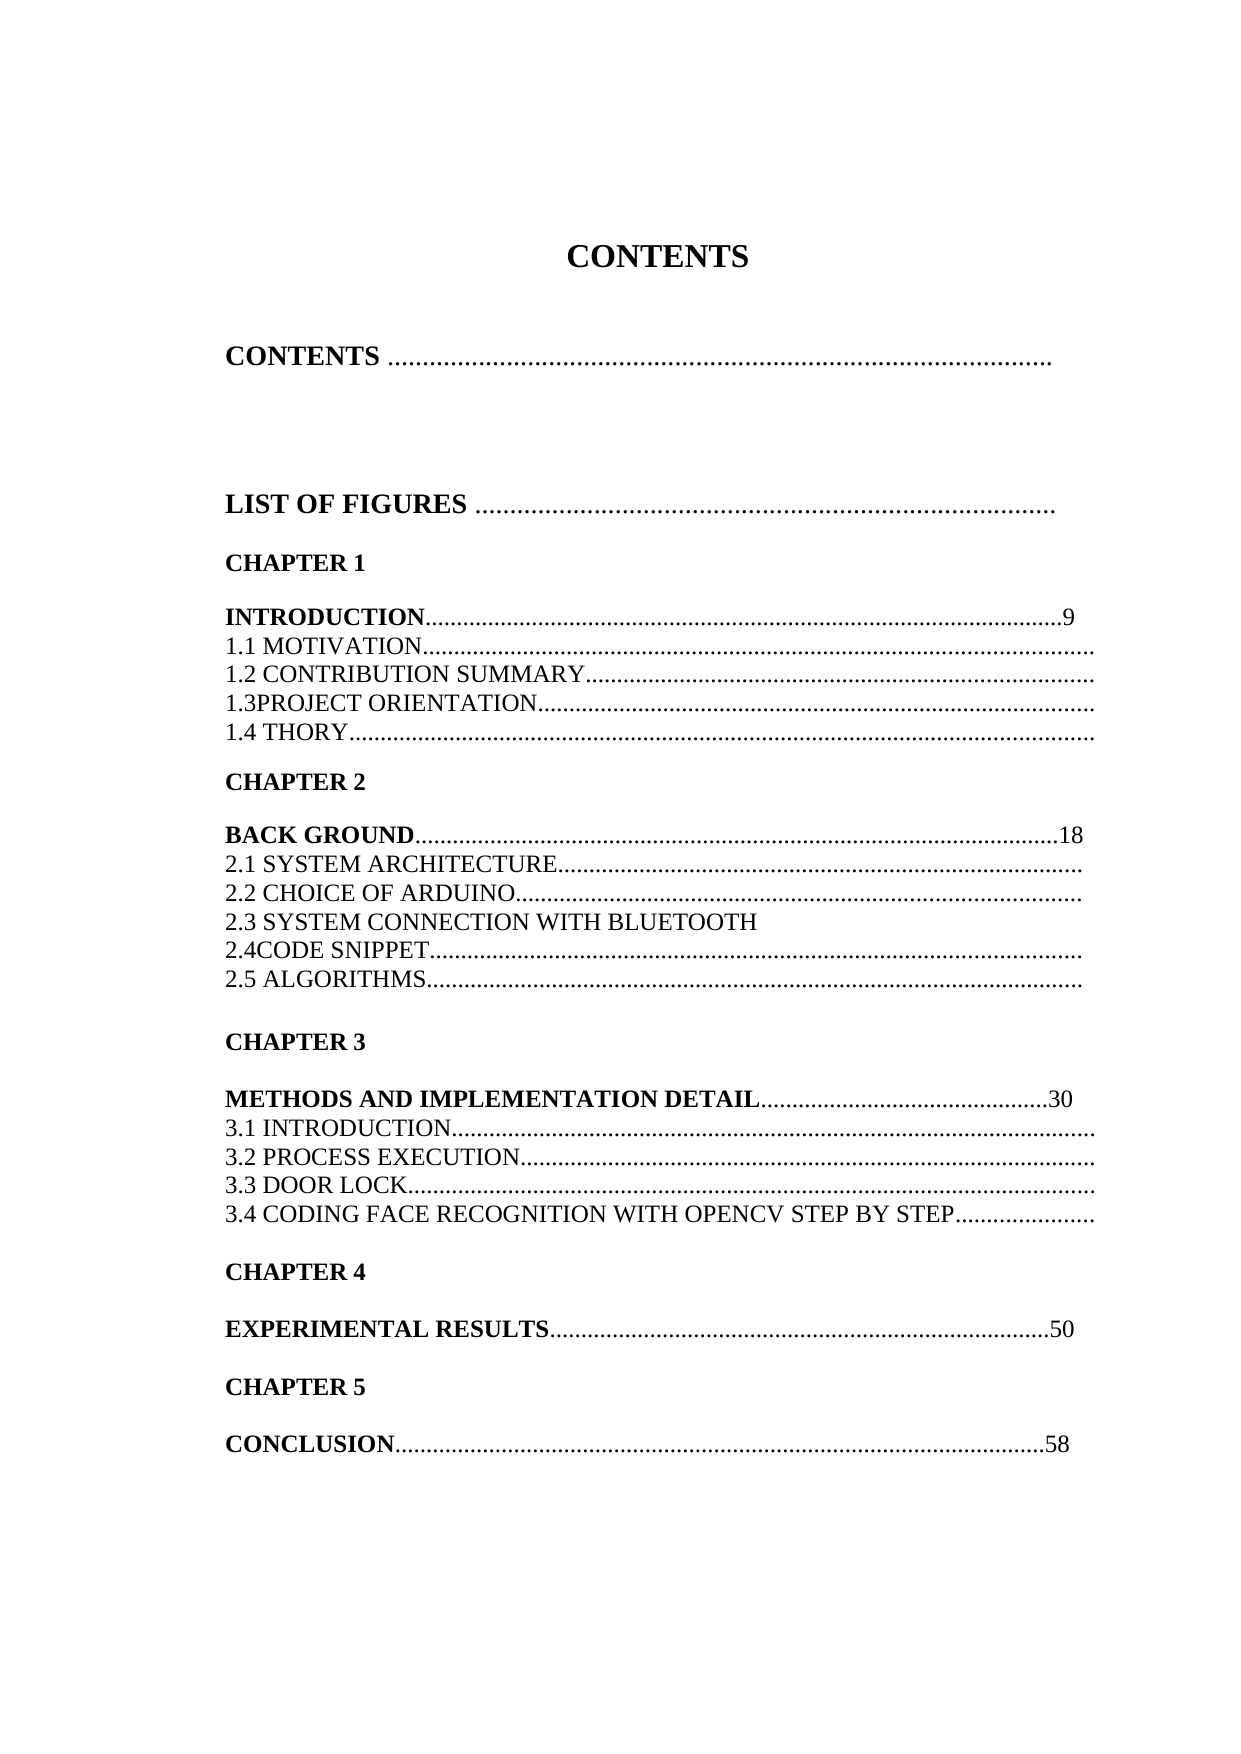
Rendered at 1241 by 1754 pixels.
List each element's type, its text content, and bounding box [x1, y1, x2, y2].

text CHAPTER 2 [225, 767, 1090, 795]
text INTRODUCTION......................................................................................................9 [225, 602, 1090, 631]
text 1.4 THORY [225, 717, 1090, 746]
text 2.4CODE SNIPPET [225, 936, 1090, 964]
text CONCLUSION........................................................................................................58 [225, 1429, 1090, 1458]
text CHAPTER 4 [225, 1257, 1090, 1285]
text 2.3 SYSTEM CONNECTION WITH BLUETOOTH [225, 907, 1090, 936]
text BACK GROUND.......................................................................................................18 [225, 821, 1090, 849]
text CHAPTER 5 [225, 1372, 1090, 1400]
text CONTENTS ............................................................................................... [225, 339, 1090, 372]
text 2.2 CHOICE OF ARDUINO [225, 878, 1090, 907]
text METHODS AND IMPLEMENTATION DETAIL..............................................30 [225, 1084, 1090, 1113]
text 1.2 CONTRIBUTION SUMMARY [225, 659, 1090, 688]
text 3.1 INTRODUCTION [225, 1113, 1090, 1142]
text CHAPTER 1 [225, 548, 1090, 577]
text 3.4 CODING FACE RECOGNITION WITH OPENCV STEP BY STEP [225, 1199, 1090, 1228]
text LIST OF FIGURES ................................................................................... [225, 487, 1090, 519]
text 1.3PROJECT ORIENTATION [225, 688, 1090, 717]
text 2.1 SYSTEM ARCHITECTURE [225, 849, 1090, 878]
text 3.3 DOOR LOCK [225, 1170, 1090, 1199]
text 3.2 PROCESS EXECUTION [225, 1142, 1090, 1170]
text CONTENTS [225, 236, 1090, 274]
text EXPERIMENTAL RESULTS................................................................................50 [225, 1314, 1090, 1343]
text CHAPTER 3 [225, 1027, 1090, 1055]
text 1.1 MOTIVATION [225, 631, 1090, 659]
text 2.5 ALGORITHMS [225, 964, 1090, 993]
